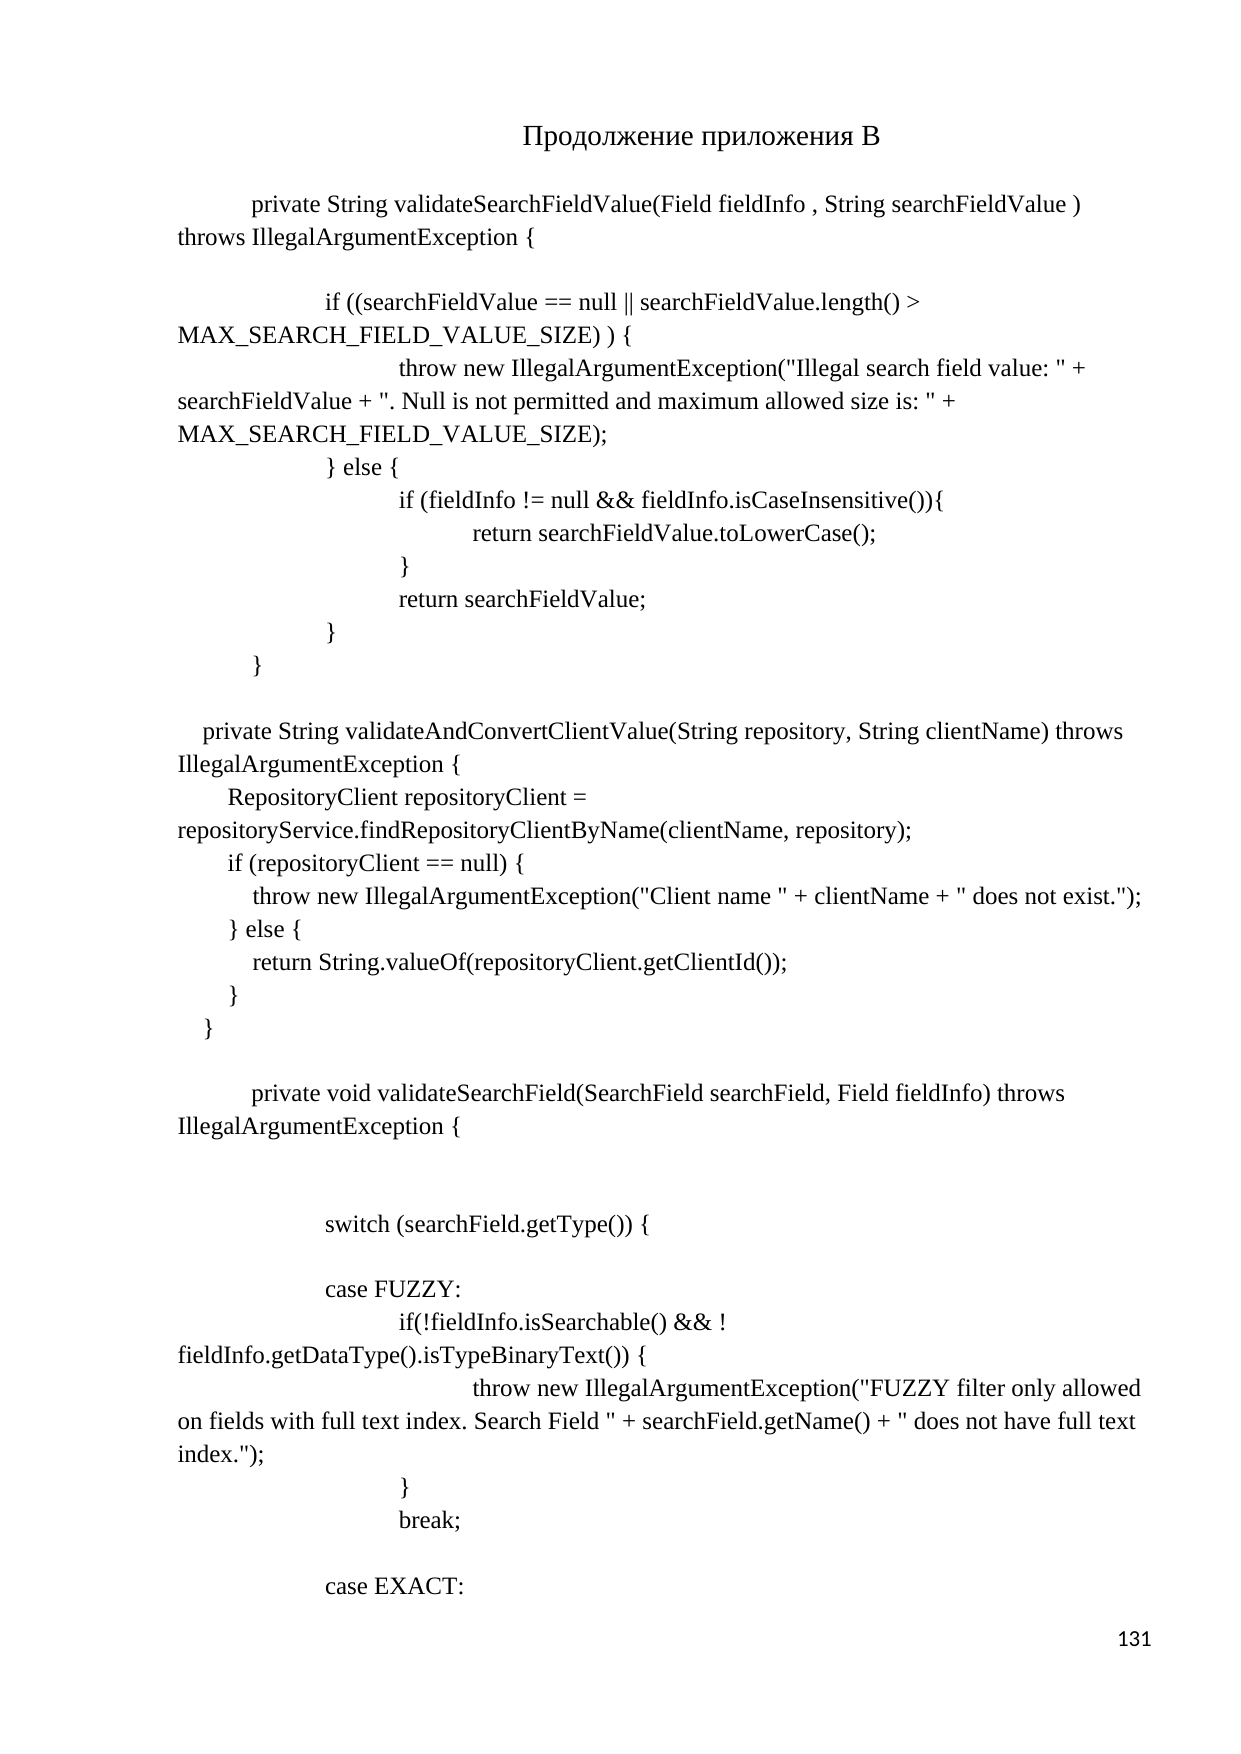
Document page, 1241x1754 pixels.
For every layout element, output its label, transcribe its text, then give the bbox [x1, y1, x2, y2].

text } [177, 651, 1152, 679]
text if ((searchFieldValue == null || searchFieldValue.length() > MAX_SEARCH_FIELD_VALUE_SIZE) ) { [177, 287, 1152, 349]
text private String validateSearchFieldValue(Field fieldInfo , String searchFieldValue ) throws IllegalArgumentException { [177, 189, 1152, 251]
text } else { [177, 914, 1152, 943]
text } [177, 1013, 1152, 1042]
text if(!fieldInfo.isSearchable() && !fieldInfo.getDataType().isTypeBinaryText()) { [177, 1307, 1152, 1369]
text break; [177, 1505, 1152, 1534]
text return String.valueOf(repositoryClient.getClientId()); [177, 947, 1152, 976]
text } [177, 1472, 1152, 1501]
text return searchFieldValue; [177, 584, 1152, 613]
text if (repositoryClient == null) { [177, 848, 1152, 877]
text return searchFieldValue.toLowerCase(); [177, 518, 1152, 547]
text private void validateSearchField(SearchField searchField, Field fieldInfo) throws IllegalArgumentException { [177, 1078, 1152, 1140]
text case EXACT: [177, 1571, 1152, 1599]
text throw new IllegalArgumentException("Client name " + clientName + " does not exist."); [177, 881, 1152, 910]
text } [177, 980, 1152, 1009]
text Продолжение приложения В [177, 118, 1152, 152]
text throw new IllegalArgumentException("Illegal search field value: " + searchFieldValue + ". Null is not permitted and maximum allowed size is: " + MAX_SEARCH_FIELD_VALUE_SIZE); [177, 353, 1152, 448]
text throw new IllegalArgumentException("FUZZY filter only allowed on fields with full text index. Search Field " + searchField.getName() + " does not have full text index."); [177, 1373, 1152, 1468]
text } else { [177, 452, 1152, 481]
text } [177, 551, 1152, 580]
text } [177, 617, 1152, 646]
text case FUZZY: [177, 1274, 1152, 1303]
text private String validateAndConvertClientValue(String repository, String clientName) throws IllegalArgumentException { [177, 716, 1152, 778]
text switch (searchField.getType()) { [177, 1209, 1152, 1238]
text if (fieldInfo != null && fieldInfo.isCaseInsensitive()){ [177, 485, 1152, 514]
text RepositoryClient repositoryClient = repositoryService.findRepositoryClientByName(clientName, repository); [177, 782, 1152, 844]
